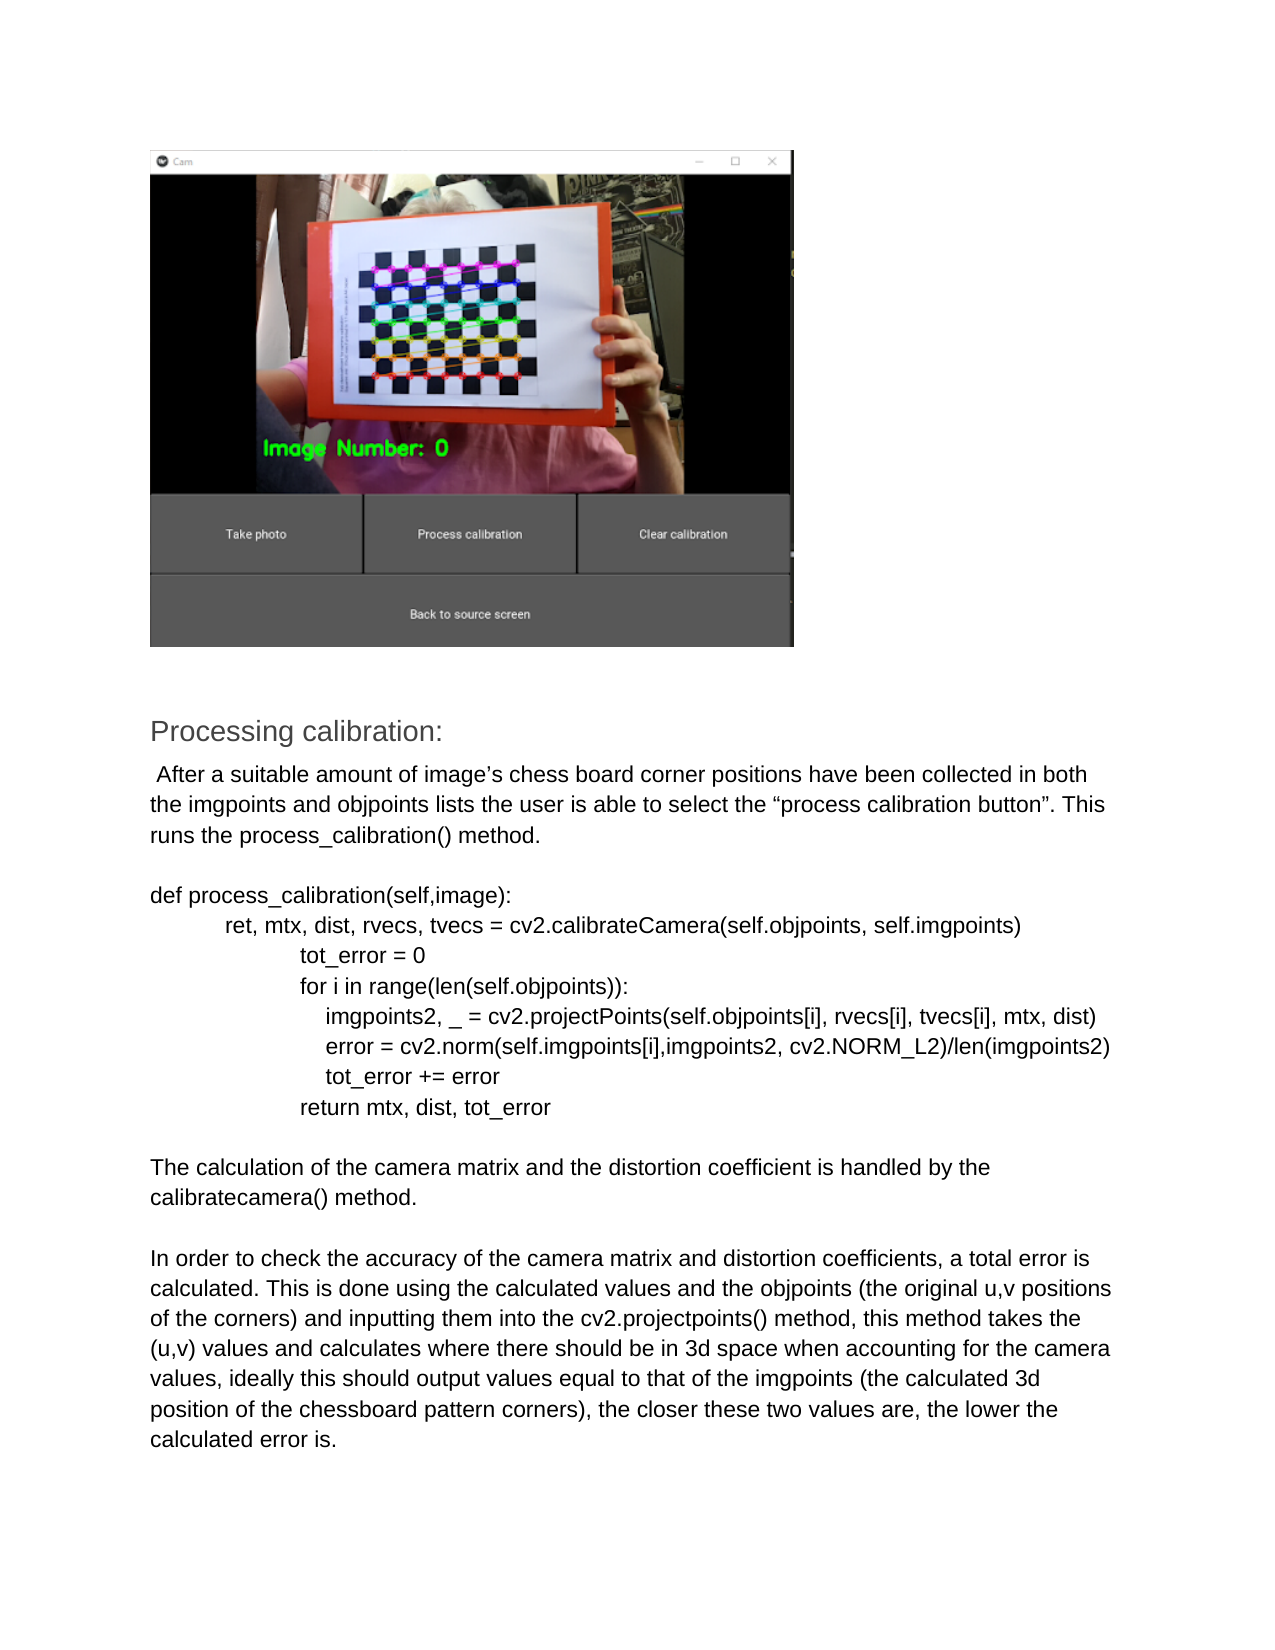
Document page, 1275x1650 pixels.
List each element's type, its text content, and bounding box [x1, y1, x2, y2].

text In order to check the accuracy of the camera matrix and distortion coefficients, a total error is calculated. This is done using the calculated values and the objpoints (the original u,v positions of the corners) and inputting them into the cv2.projectpoints() method, this method takes the (u,v) values and calculates where there should be in 3d space when accounting for the camera values, ideally this should output values equal to that of the imgpoints (the calculated 3d position of the chessboard pattern corners), the closer these two values are, the lower the calculated error is. [150, 1244, 1125, 1452]
text tot_error = 0 [150, 942, 1125, 969]
text After a suitable amount of image’s chess board corner positions have been collected in both the imgpoints and objpoints lists the user is able to select the “process calibration button”. This runs the process_calibration() method. [150, 761, 1125, 848]
text for i in range(len(self.objpoints)): [150, 973, 1125, 999]
text The calculation of the camera matrix and the distortion coefficient is handled by the calibratecamera() method. [150, 1154, 1125, 1210]
subtitle Processing calibration: [150, 714, 1125, 748]
text def process_calibration(self,image): [150, 882, 1125, 908]
picture [150, 150, 794, 647]
text ret, mtx, dist, rvecs, tvecs = cv2.calibrateCamera(self.objpoints, self.imgpoints) [150, 912, 1125, 938]
text imgpoints2, _ = cv2.projectPoints(self.objpoints[i], rvecs[i], tvecs[i], mtx, dist) [150, 1003, 1125, 1029]
text tot_error += error [150, 1063, 1125, 1089]
text error = cv2.norm(self.imgpoints[i],imgpoints2, cv2.NORM_L2)/len(imgpoints2) [150, 1033, 1125, 1059]
text return mtx, dist, tot_error [150, 1093, 1125, 1120]
